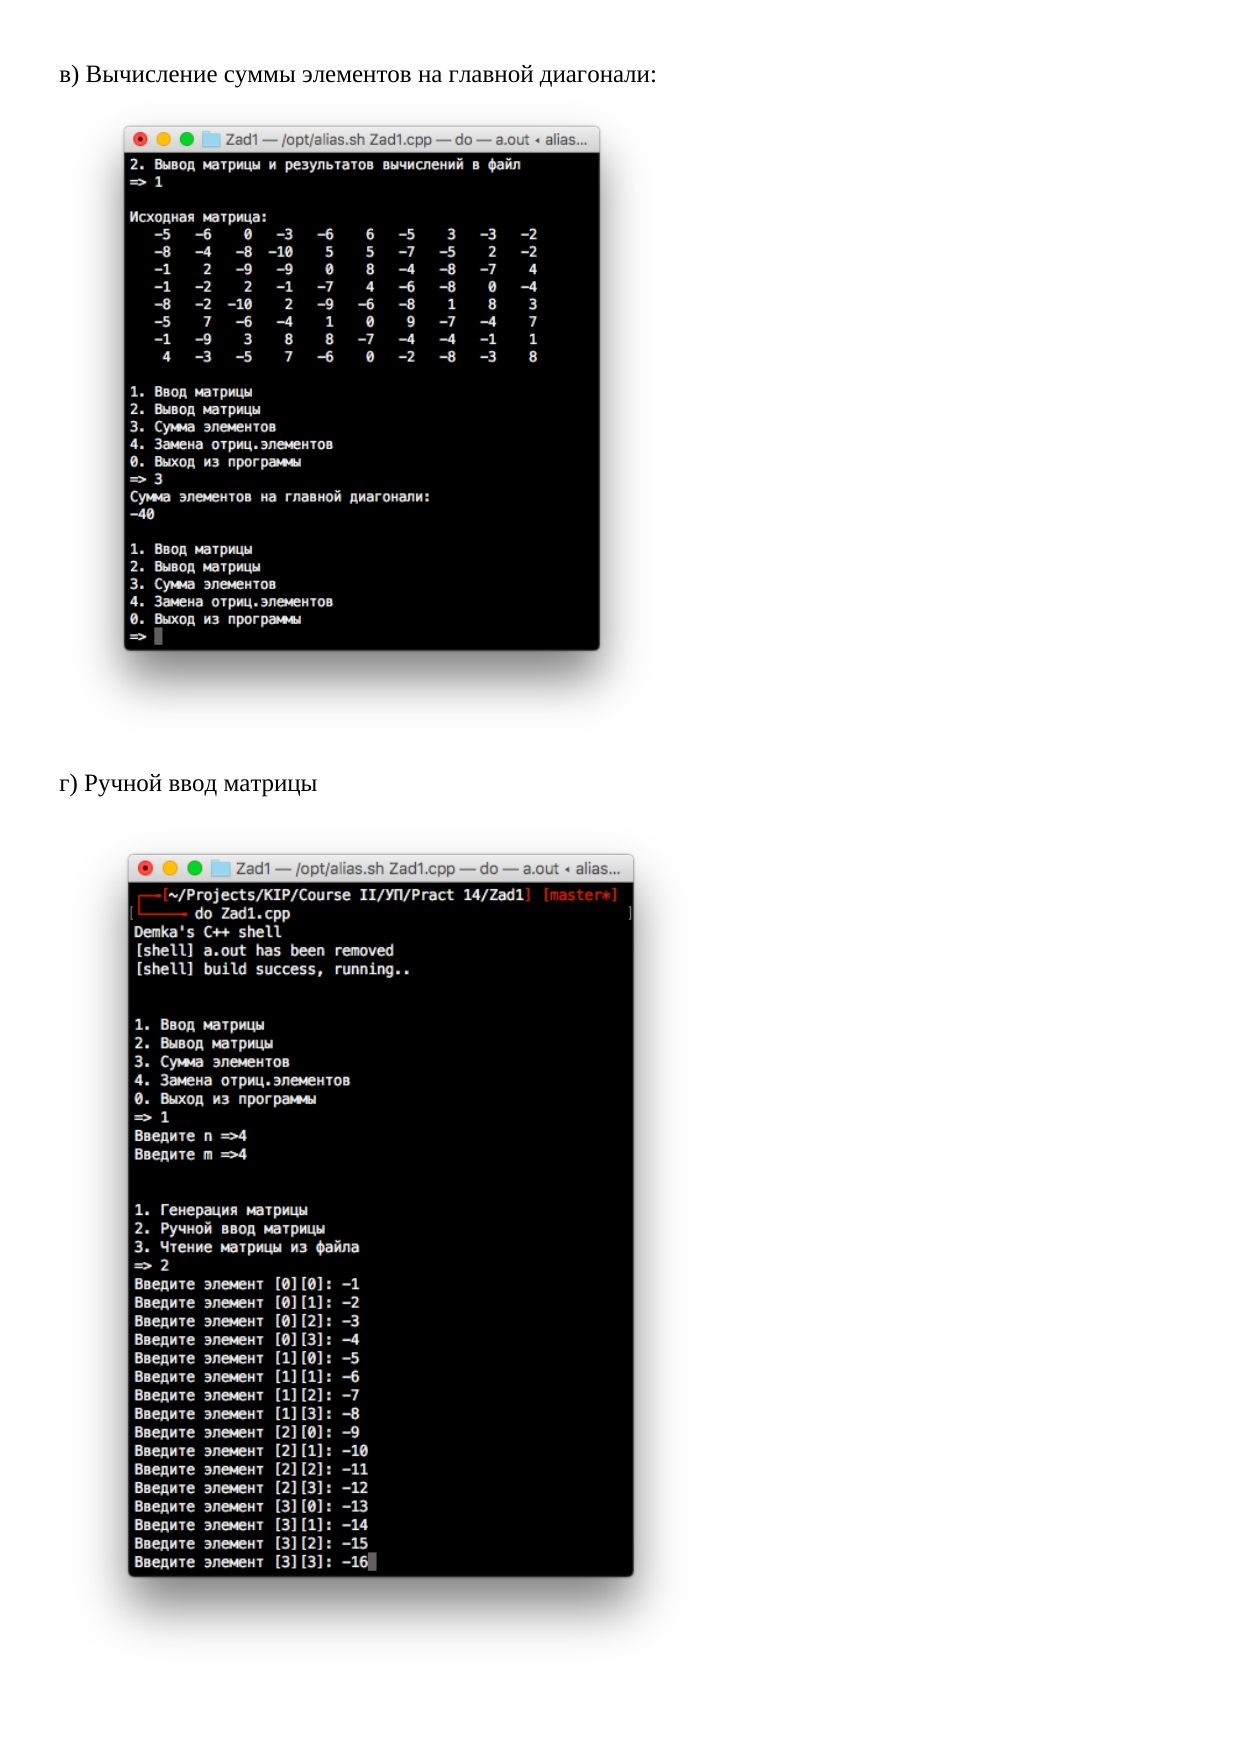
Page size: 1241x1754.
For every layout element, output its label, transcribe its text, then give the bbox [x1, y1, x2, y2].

picture [59, 90, 665, 744]
picture [59, 815, 703, 1676]
text г) Ручной ввод матрицы [59, 768, 1181, 797]
